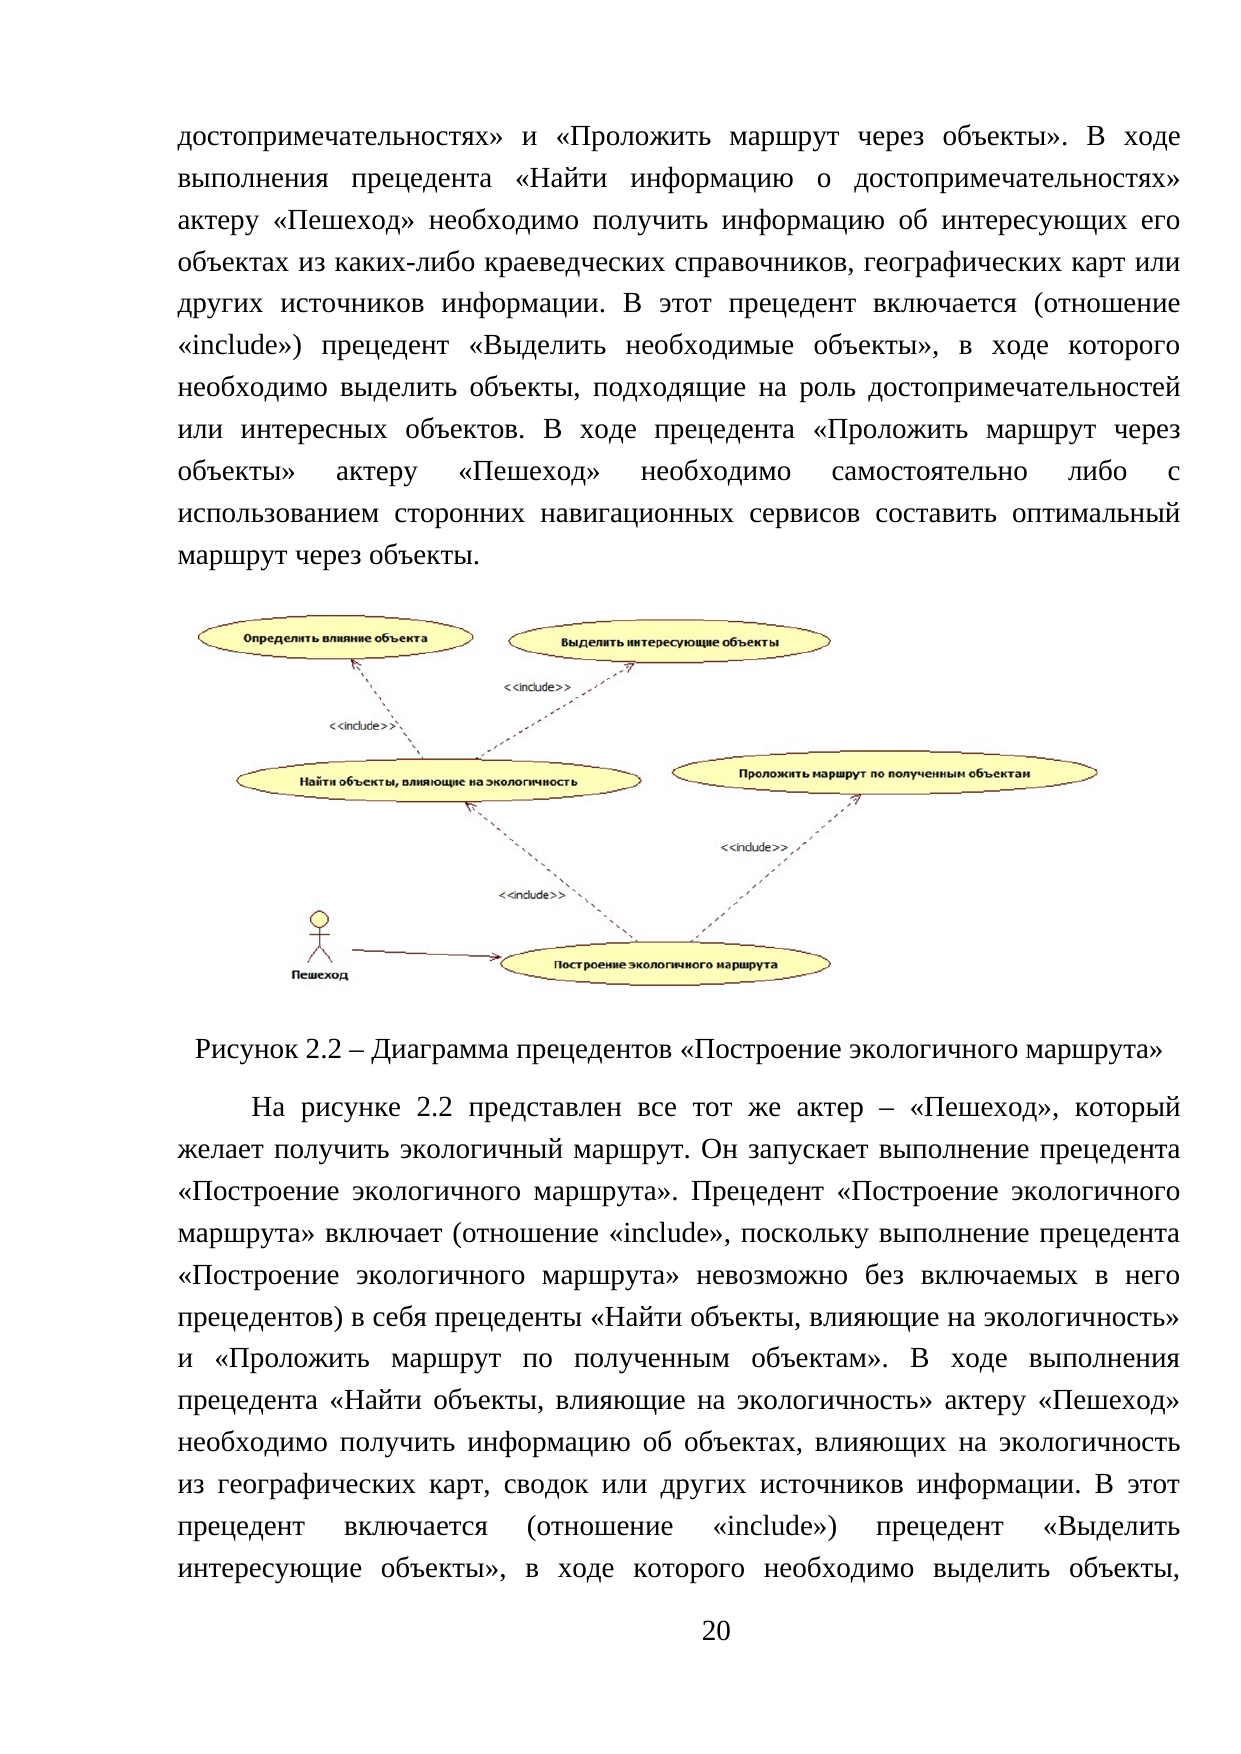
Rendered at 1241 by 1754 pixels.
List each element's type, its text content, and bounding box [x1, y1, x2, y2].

picture [177, 595, 1118, 1006]
text Рисунок 2.2 – Диаграмма прецедентов «Построение экологичного маршрута» [177, 1031, 1181, 1064]
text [177, 1089, 1181, 1583]
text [177, 118, 1181, 570]
